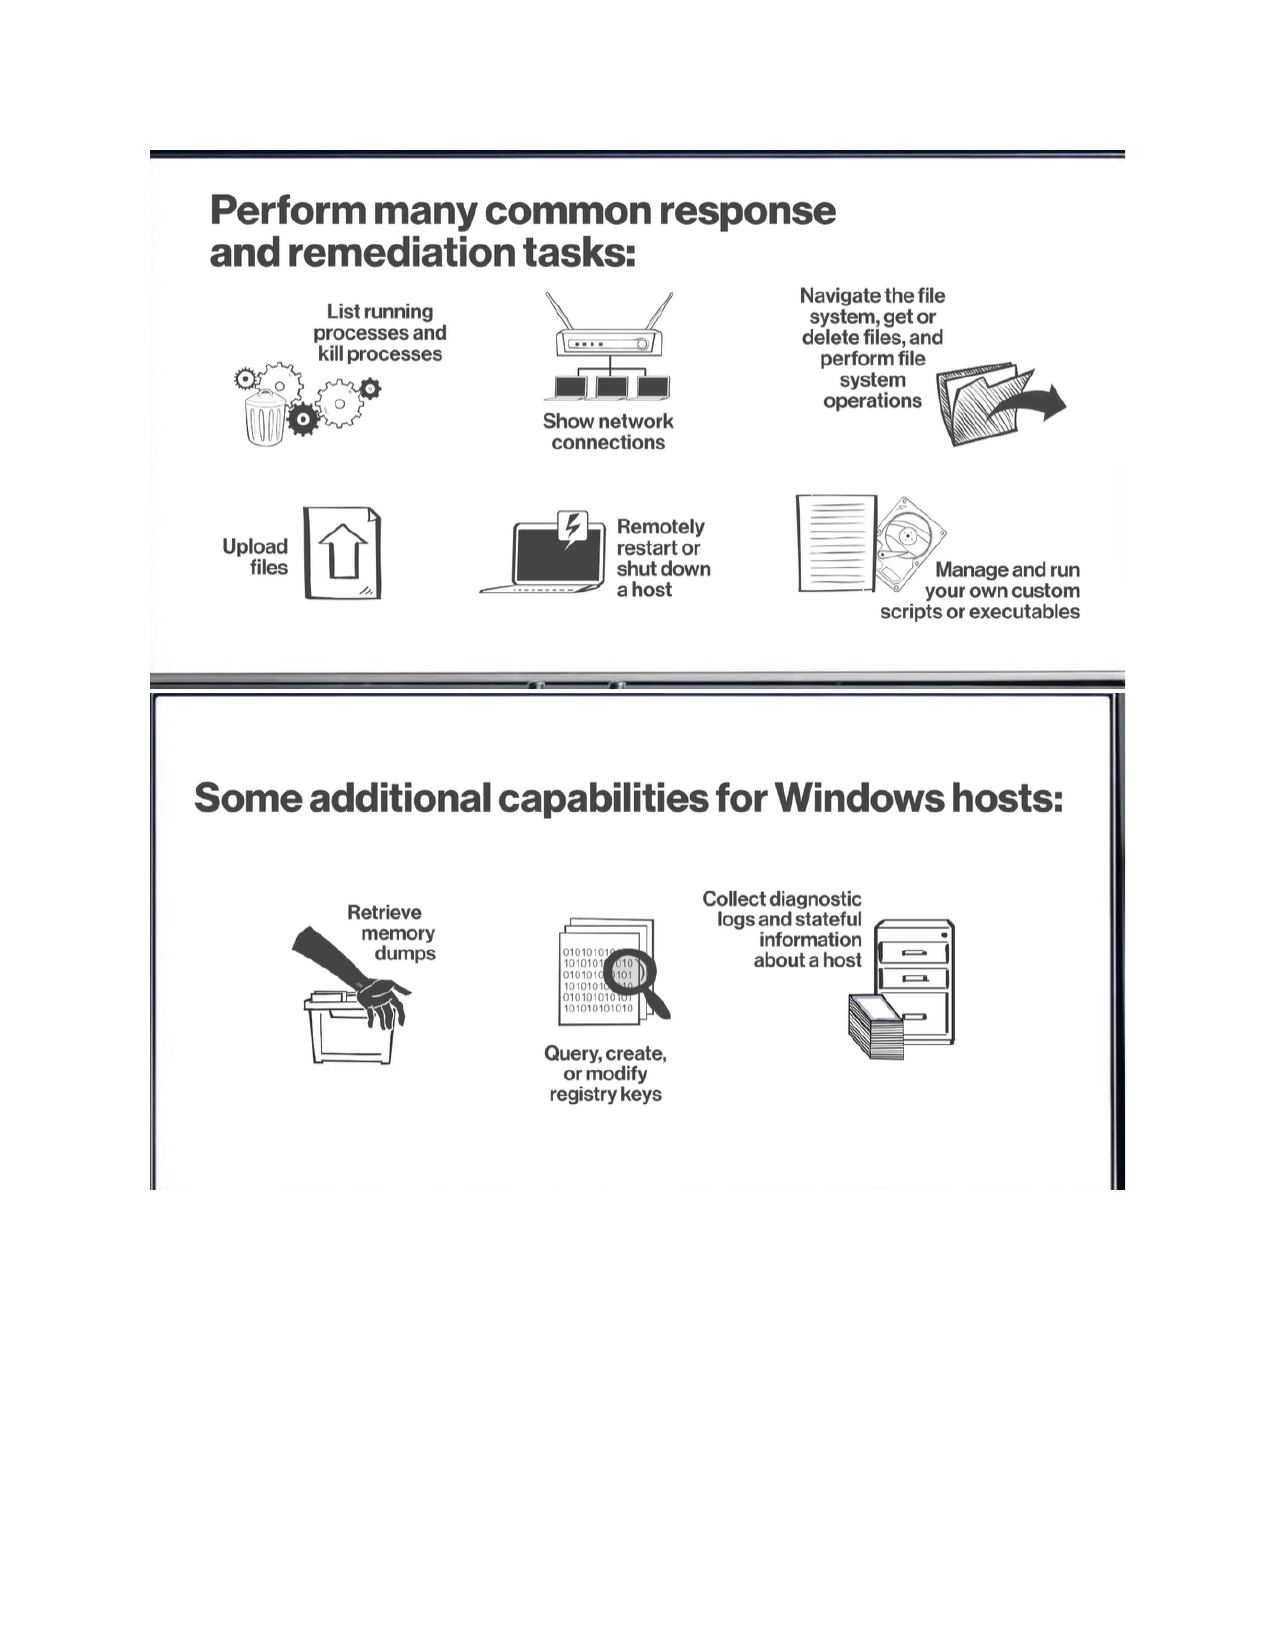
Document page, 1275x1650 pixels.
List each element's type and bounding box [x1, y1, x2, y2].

picture [150, 693, 1125, 1190]
picture [150, 150, 1125, 689]
